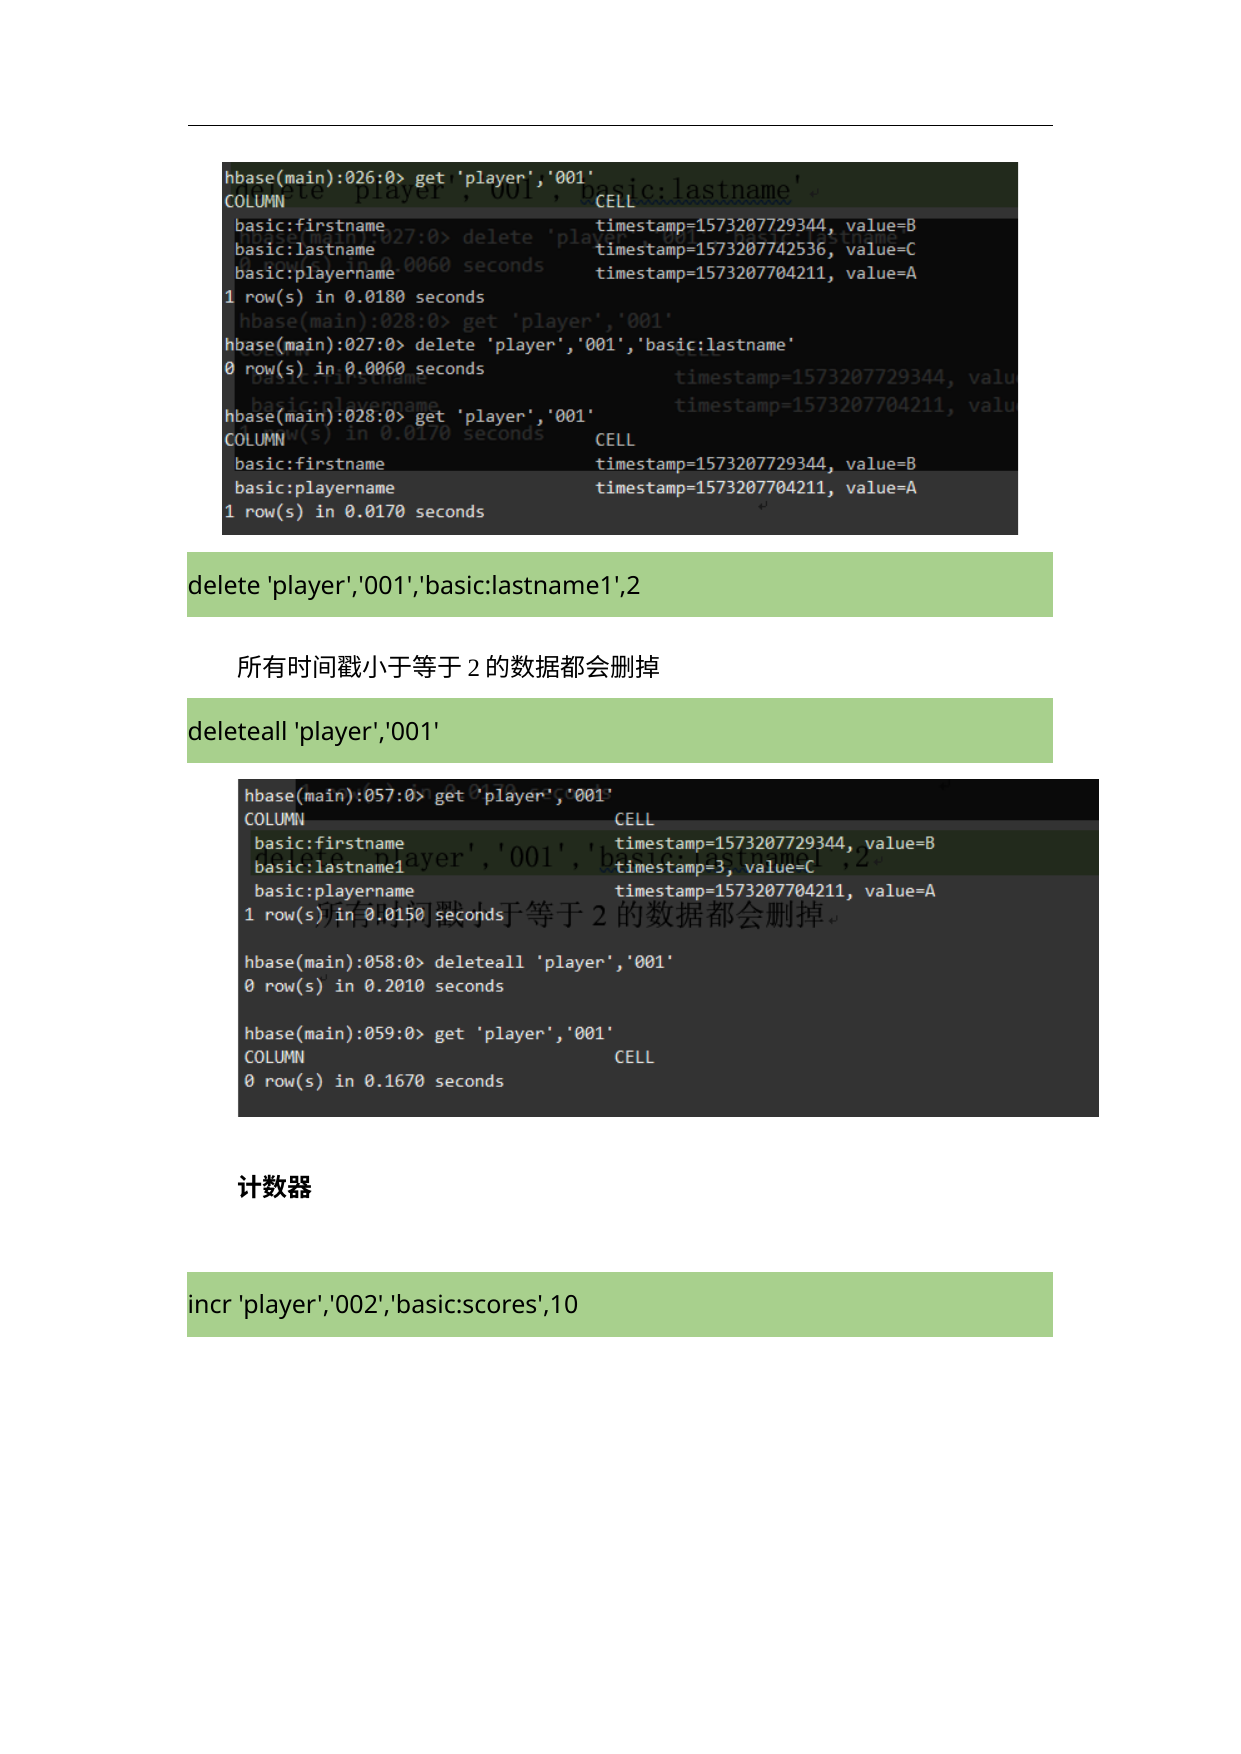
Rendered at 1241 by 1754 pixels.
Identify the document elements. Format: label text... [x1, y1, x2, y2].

text incr 'player','002','basic:scores',10 [187, 1272, 1053, 1337]
text delete 'player','001','basic:lastname1',2 [187, 552, 1053, 617]
text 所有时间戳小于等于2的数据都会删掉 [187, 633, 1053, 698]
text deleteall 'player','001' [187, 698, 1053, 763]
picture [237, 779, 1099, 1117]
subtitle 计数器 [187, 1153, 1053, 1218]
picture [222, 162, 1019, 535]
